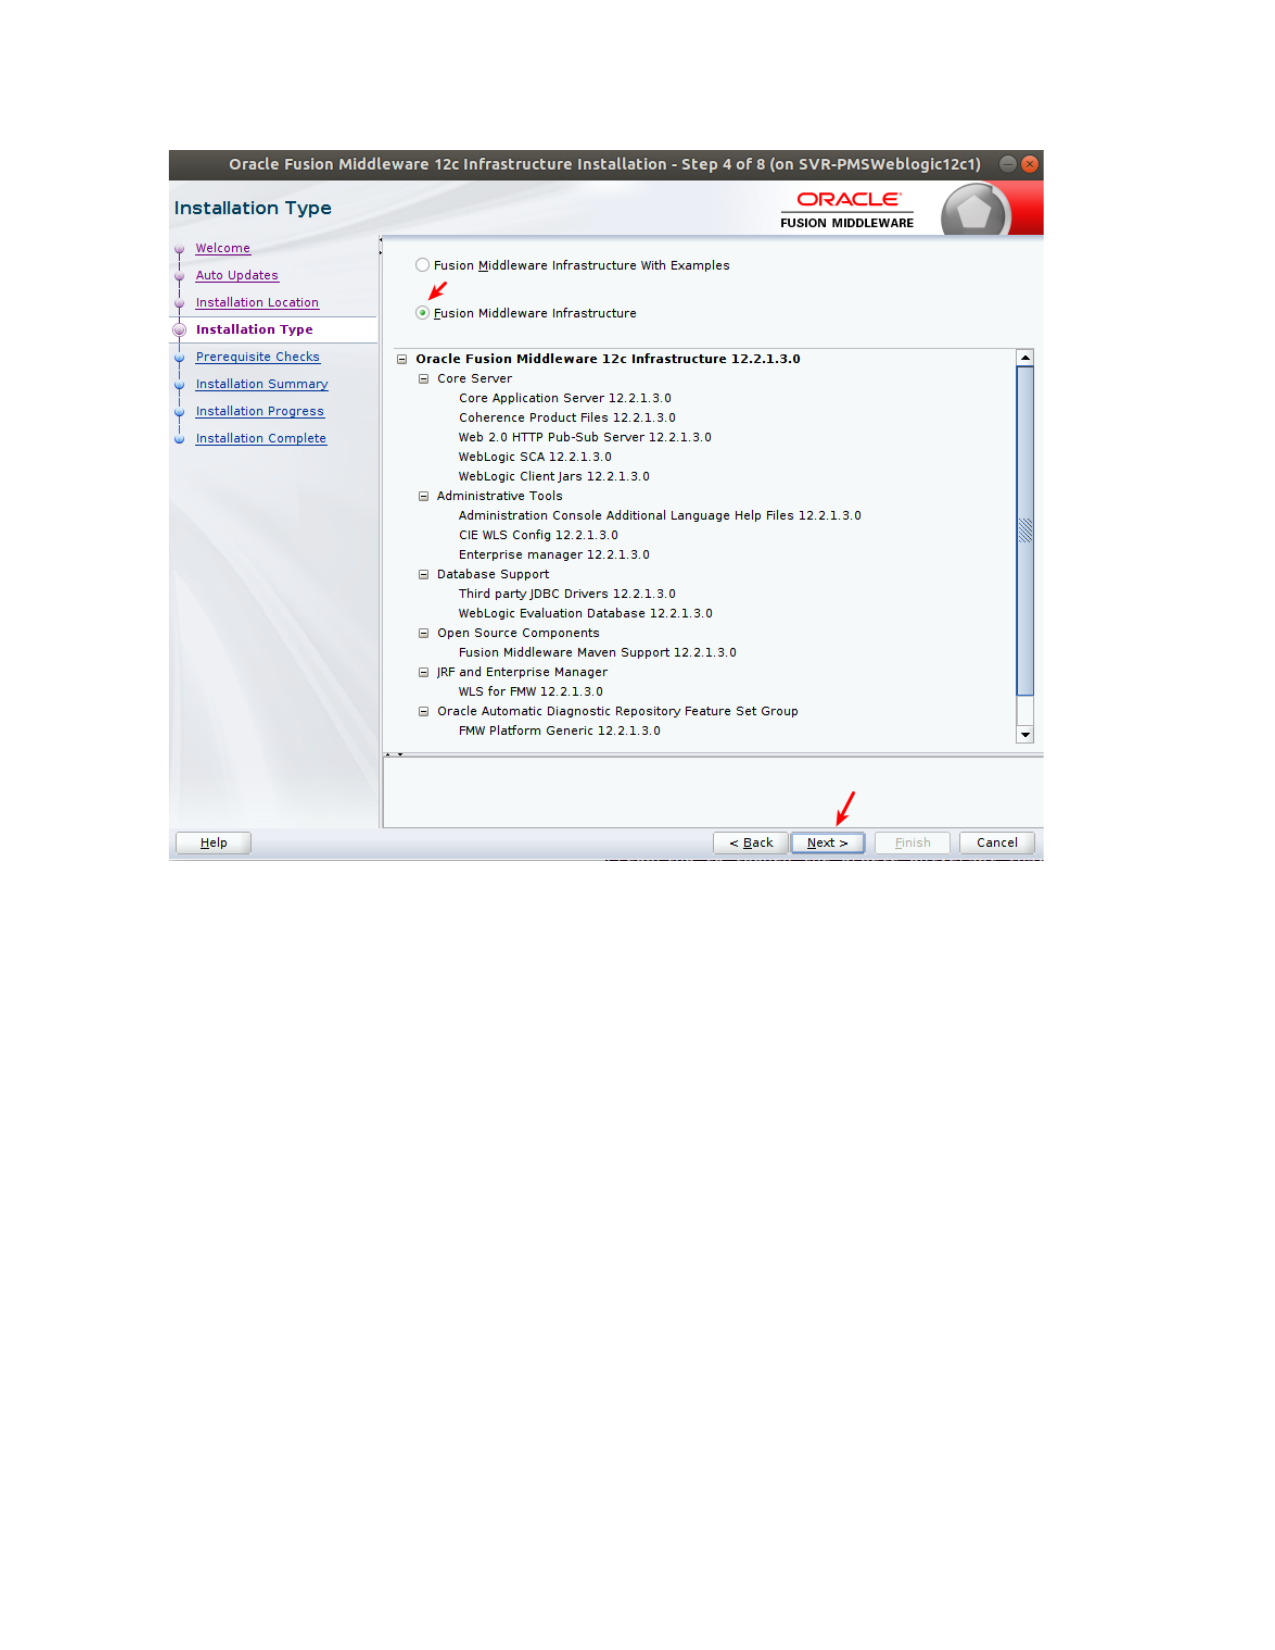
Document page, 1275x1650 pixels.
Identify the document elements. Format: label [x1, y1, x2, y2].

picture [168, 150, 1044, 861]
